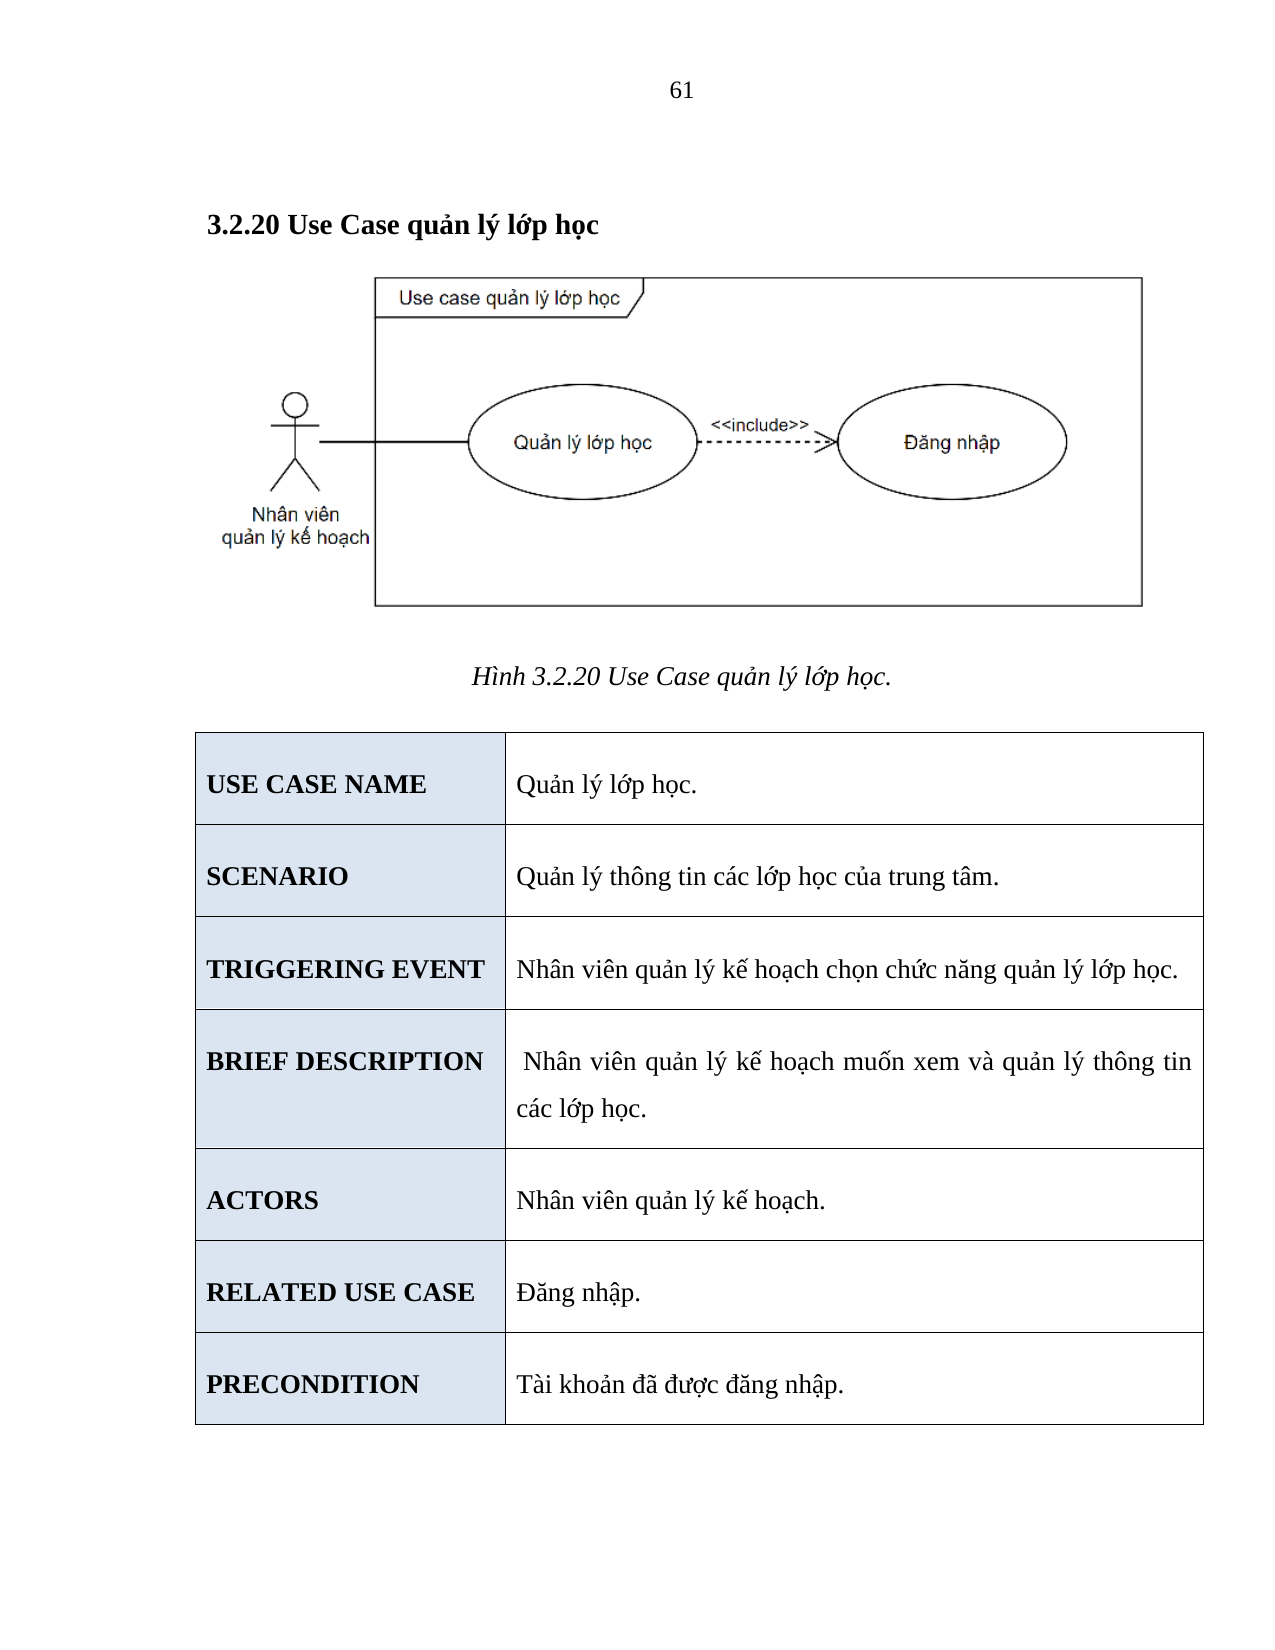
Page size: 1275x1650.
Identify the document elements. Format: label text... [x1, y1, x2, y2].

picture [206, 257, 1157, 621]
table_cell Tài khoản đã được đăng nhập. [506, 1333, 1203, 1424]
table_cell PRECONDITION [196, 1333, 505, 1424]
text Hình 3.2.20 Use Case quản lý lớp học. [207, 660, 1157, 691]
table_cell Nhân viên quản lý kế hoạch chọn chức năng quản lý lớp học. [506, 917, 1203, 1008]
table_cell Nhân viên quản lý kế hoạch. [506, 1149, 1203, 1240]
table_cell Quản lý thông tin các lớp học của trung tâm. [506, 825, 1203, 916]
table_cell Đăng nhập. [506, 1241, 1203, 1332]
table_header Quản lý lớp học. [506, 733, 1203, 824]
table_cell TRIGGERING EVENT [196, 917, 505, 1008]
subtitle 3.2.20 Use Case quản lý lớp học [207, 207, 1157, 240]
table_cell BRIEF DESCRIPTION [196, 1010, 505, 1147]
table_cell Nhân viên quản lý kế hoạch muốn xem và quản lý thông tin các lớp học. [506, 1010, 1203, 1147]
table_cell ACTORS [196, 1149, 505, 1240]
table_header USE CASE NAME [196, 733, 505, 824]
table_cell RELATED USE CASE [196, 1241, 505, 1332]
table_cell SCENARIO [196, 825, 505, 916]
